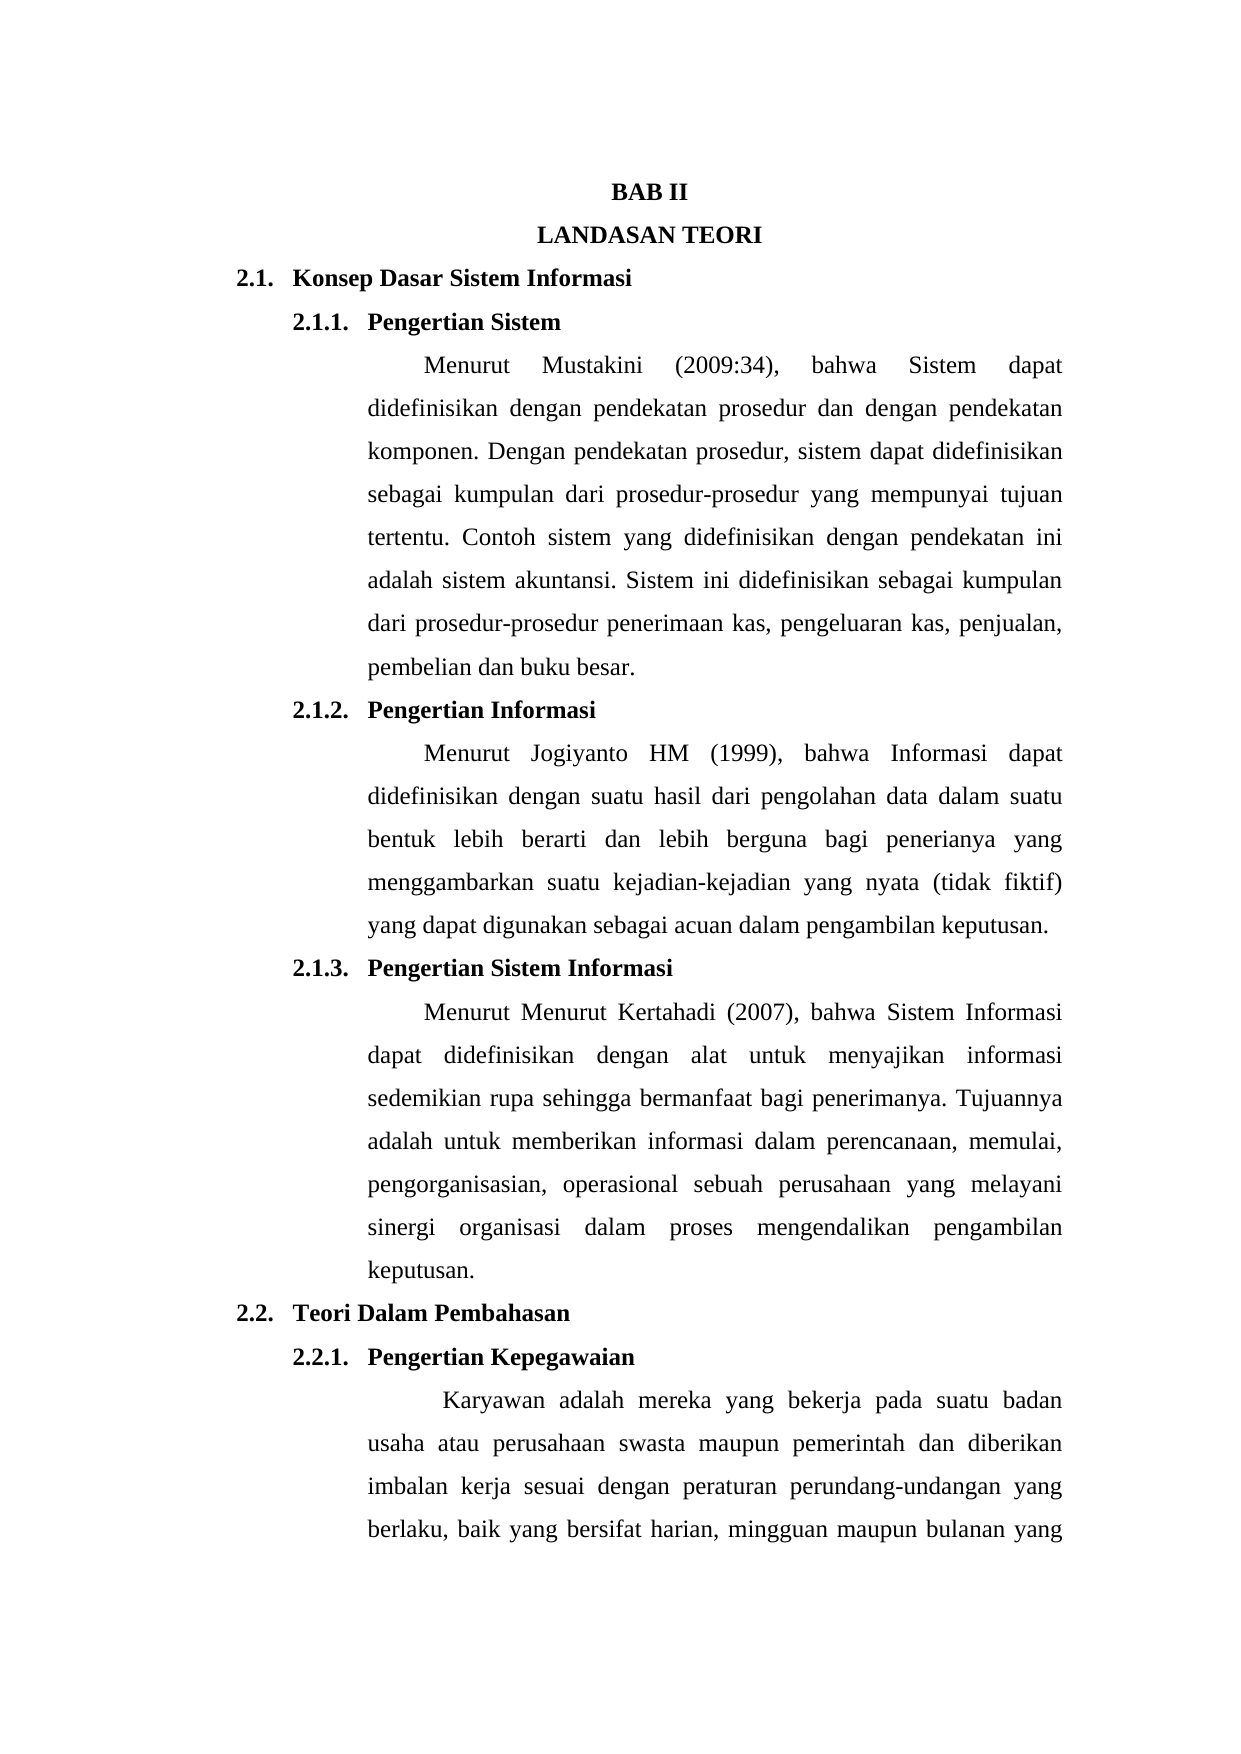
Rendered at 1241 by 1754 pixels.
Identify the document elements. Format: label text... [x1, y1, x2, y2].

subtitle Pengertian Sistem [292, 307, 1063, 335]
subtitle LANDASAN TEORI [236, 220, 1063, 249]
text Menurut Mustakini (2009:34), bahwa Sistem dapat didefinisikan dengan pendekatan prosedur dan dengan pendekatan komponen. Dengan pendekatan prosedur, sistem dapat didefinisikan sebagai kumpulan dari prosedur-prosedur yang mempunyai tujuan tertentu. Contoh sistem yang didefinisikan dengan pendekatan ini adalah sistem akuntansi. Sistem ini didefinisikan sebagai kumpulan dari prosedur-prosedur penerimaan kas, pengeluaran kas, penjualan, pembelian dan buku besar. [367, 350, 1063, 680]
text Menurut Menurut Kertahadi (2007), bahwa Sistem Informasi dapat didefinisikan dengan alat untuk menyajikan informasi sedemikian rupa sehingga bermanfaat bagi penerimanya. Tujuannya adalah untuk memberikan informasi dalam perencanaan, memulai, pengorganisasian, operasional sebuah perusahaan yang melayani sinergi organisasi dalam proses mengendalikan pengambilan keputusan. [367, 997, 1063, 1284]
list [367, 1385, 1063, 1543]
subtitle Pengertian Informasi [292, 695, 1063, 723]
subtitle Teori Dalam Pembahasan [236, 1298, 1063, 1327]
text Menurut Jogiyanto HM (1999), bahwa Informasi dapat didefinisikan dengan suatu hasil dari pengolahan data dalam suatu bentuk lebih berarti dan lebih berguna bagi penerianya yang menggambarkan suatu kejadian-kejadian yang nyata (tidak fiktif) yang dapat digunakan sebagai acuan dalam pengambilan keputusan. [367, 738, 1063, 939]
subtitle BAB II [236, 177, 1063, 206]
subtitle Pengertian Kepegawaian [292, 1342, 1063, 1370]
subtitle Konsep Dasar Sistem Informasi [236, 263, 1063, 292]
subtitle Pengertian Sistem Informasi [292, 953, 1063, 982]
